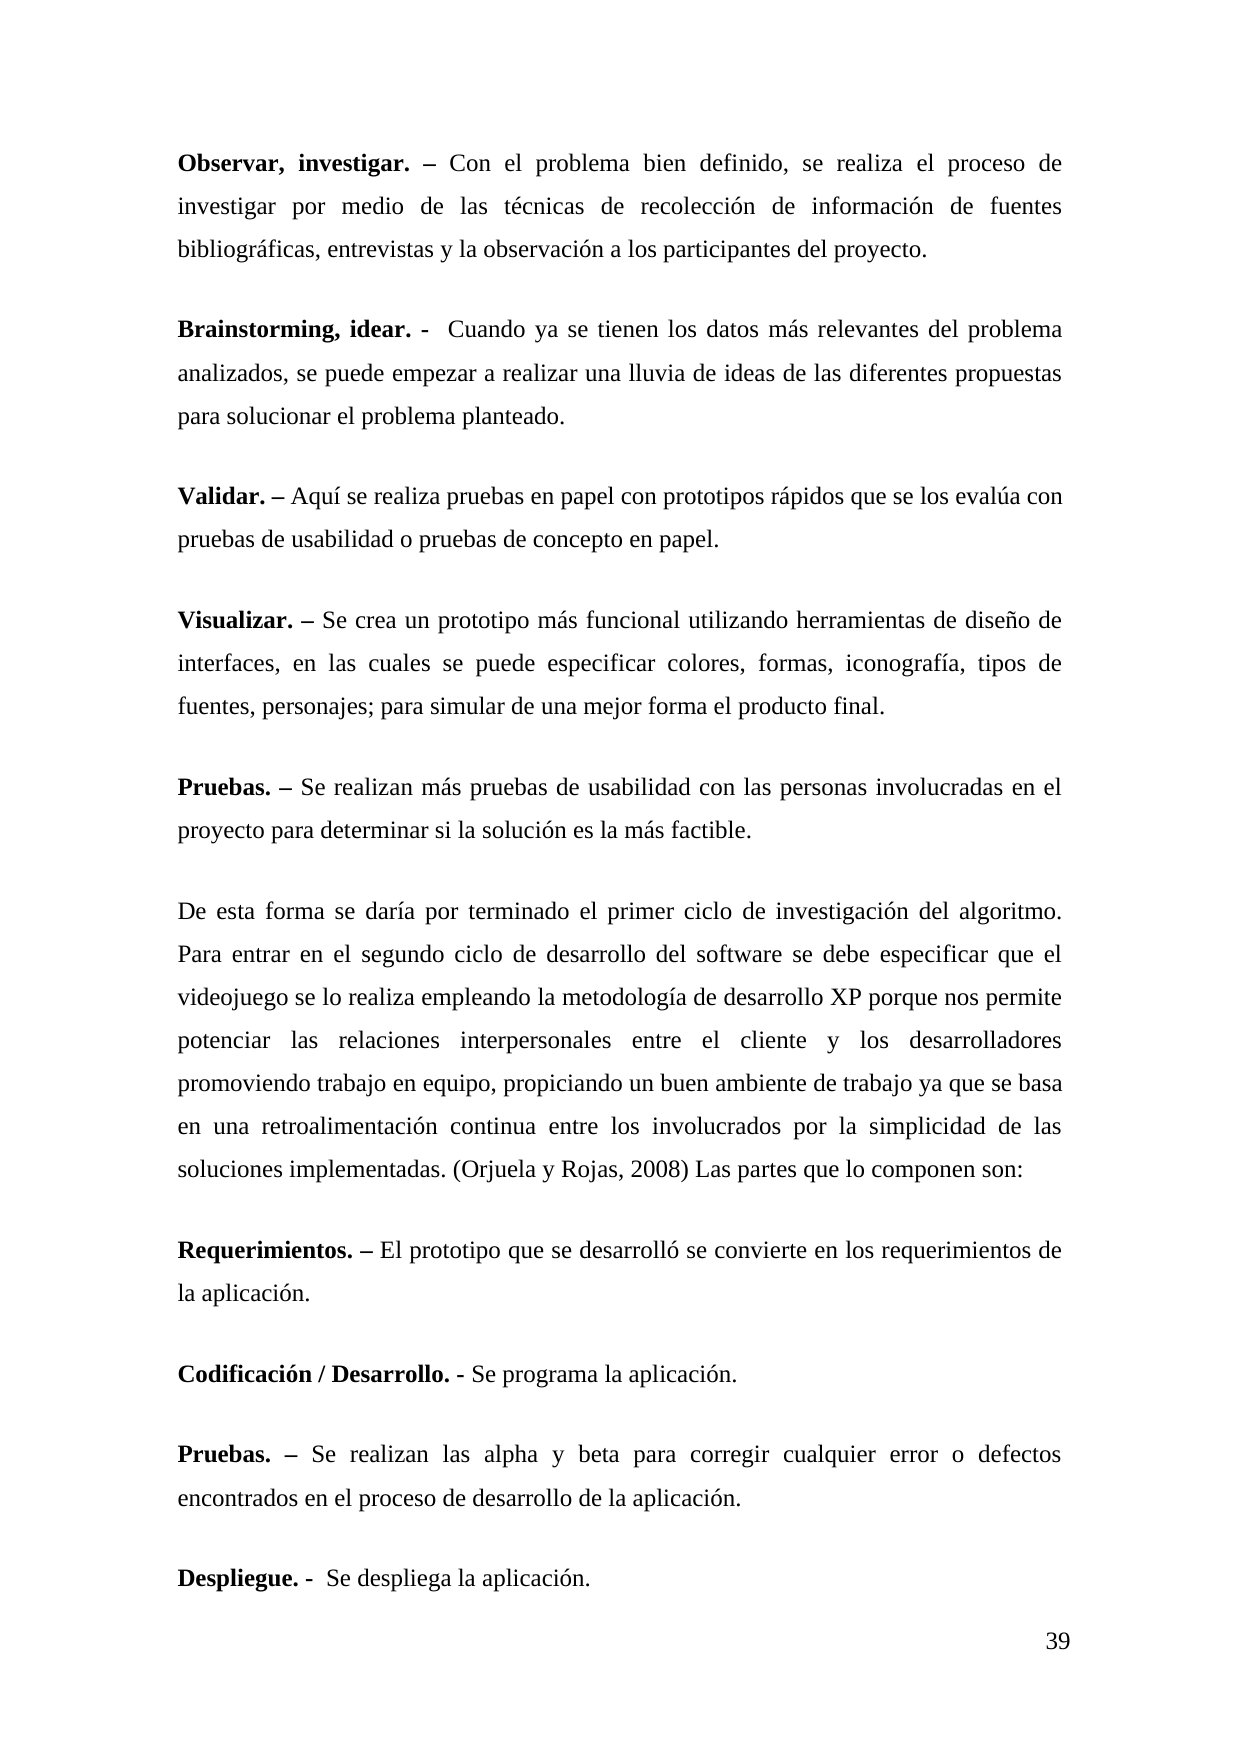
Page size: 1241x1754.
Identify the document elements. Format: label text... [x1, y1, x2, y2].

text Pruebas. – Se realizan más pruebas de usabilidad con las personas involucradas en el proyecto para determinar si la solución es la más factible. [177, 772, 1063, 844]
text Validar. – Aquí se realiza pruebas en papel con prototipos rápidos que se los evalúa con pruebas de usabilidad o pruebas de concepto en papel. [177, 481, 1063, 553]
text Visualizar. – Se crea un prototipo más funcional utilizando herramientas de diseño de interfaces, en las cuales se puede especificar colores, formas, iconografía, tipos de fuentes, personajes; para simular de una mejor forma el producto final. [177, 605, 1063, 720]
text De esta forma se daría por terminado el primer ciclo de investigación del algoritmo. Para entrar en el segundo ciclo de desarrollo del software se debe especificar que el videojuego se lo realiza empleando la metodología de desarrollo XP porque nos permite potenciar las relaciones interpersonales entre el cliente y los desarrolladores promoviendo trabajo en equipo, propiciando un buen ambiente de trabajo ya que se basa en una retroalimentación continua entre los involucrados por la simplicidad de las soluciones implementadas. (Orjuela y Rojas, 2008) Las partes que lo componen son: [177, 896, 1063, 1183]
text Requerimientos. – El prototipo que se desarrolló se convierte en los requerimientos de la aplicación. [177, 1235, 1063, 1307]
text Observar, investigar. – Con el problema bien definido, se realiza el proceso de investigar por medio de las técnicas de recolección de información de fuentes bibliográficas, entrevistas y la observación a los participantes del proyecto. [177, 148, 1063, 263]
text Despliegue. - Se despliega la aplicación. [177, 1563, 1063, 1592]
text Brainstorming, idear. - Cuando ya se tienen los datos más relevantes del problema analizados, se puede empezar a realizar una lluvia de ideas de las diferentes propuestas para solucionar el problema planteado. [177, 314, 1063, 429]
text Pruebas. – Se realizan las alpha y beta para corregir cualquier error o defectos encontrados en el proceso de desarrollo de la aplicación. [177, 1439, 1063, 1511]
text Codificación / Desarrollo. - Se programa la aplicación. [177, 1359, 1063, 1388]
